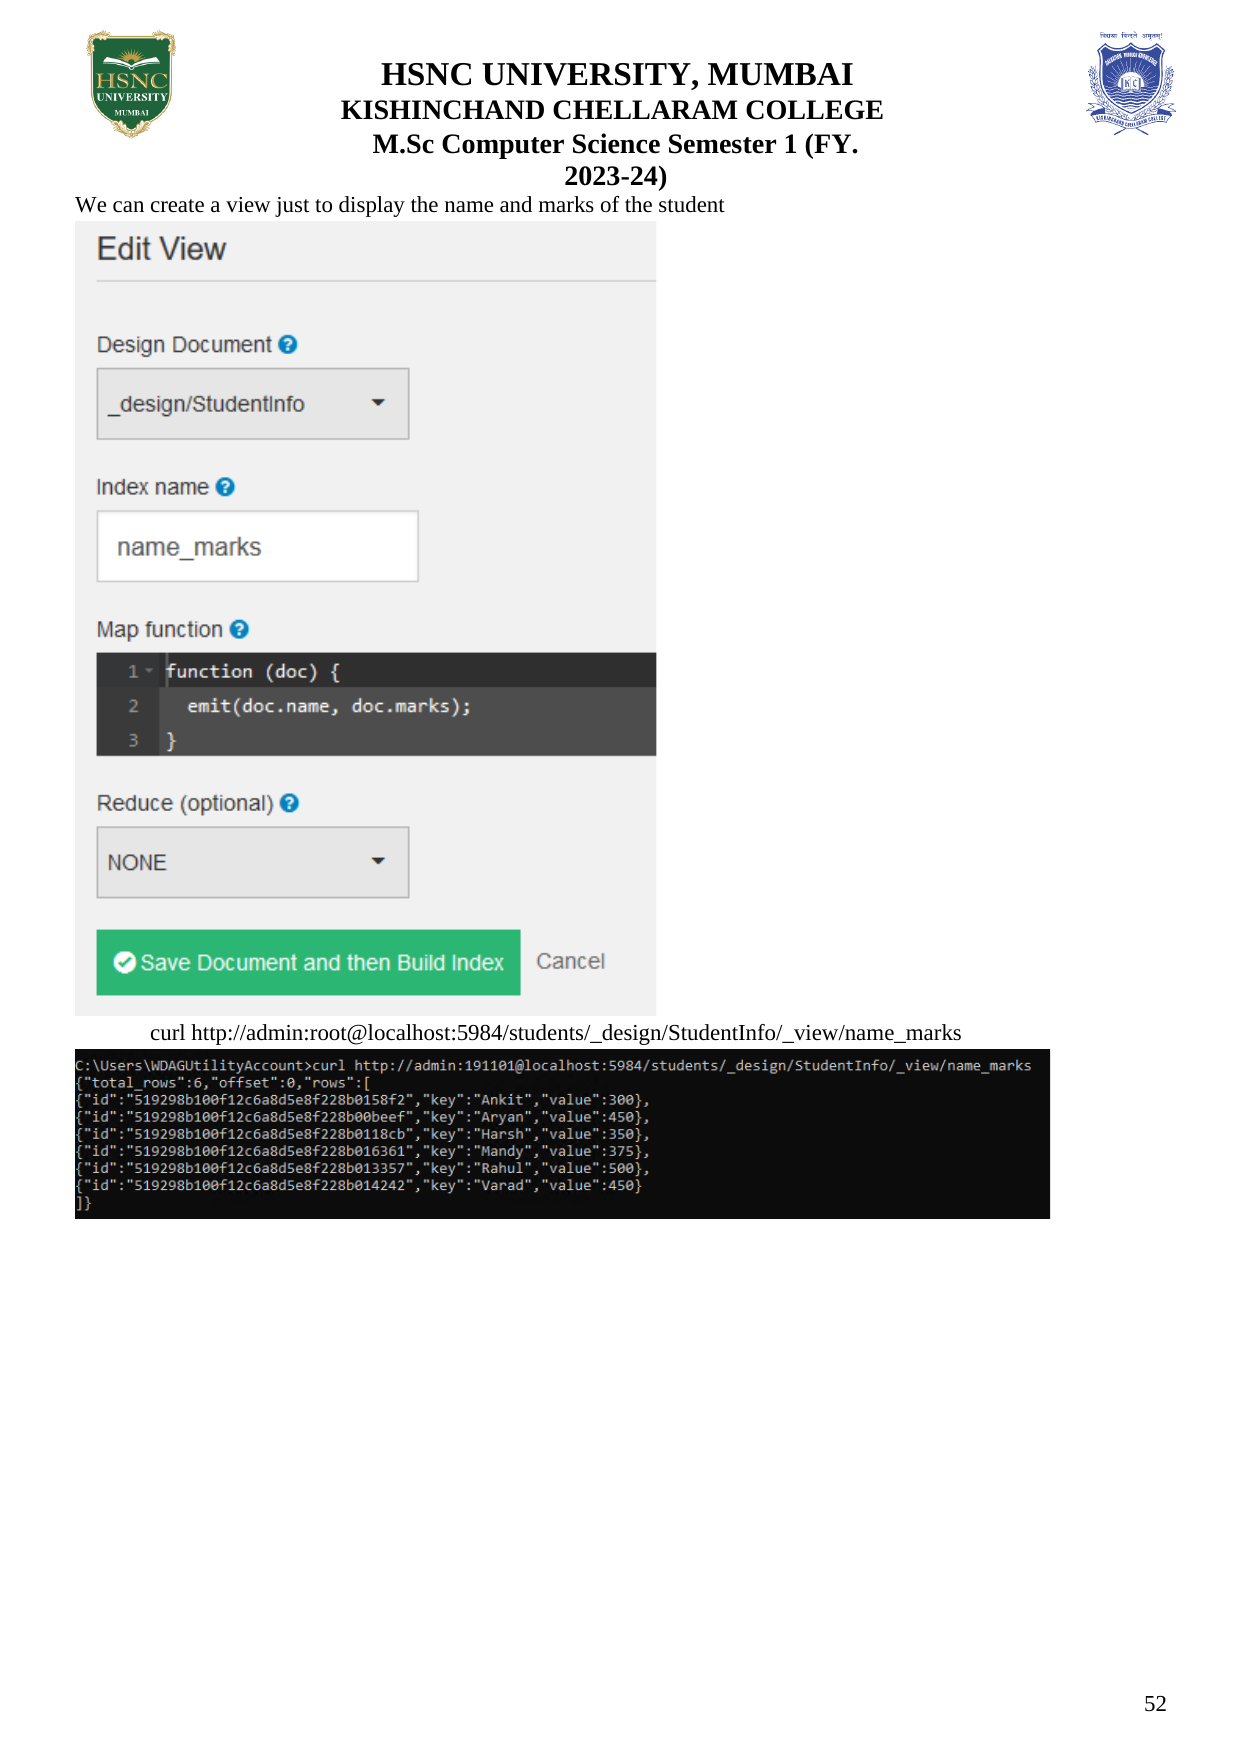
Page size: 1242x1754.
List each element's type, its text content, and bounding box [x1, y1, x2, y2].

text curl http://admin:root@localhost:5984/students/_design/StudentInfo/_view/name_marks [75, 1019, 1167, 1046]
picture [86, 29, 177, 139]
picture [75, 221, 657, 1016]
picture [75, 1049, 1050, 1219]
picture [1085, 30, 1177, 136]
